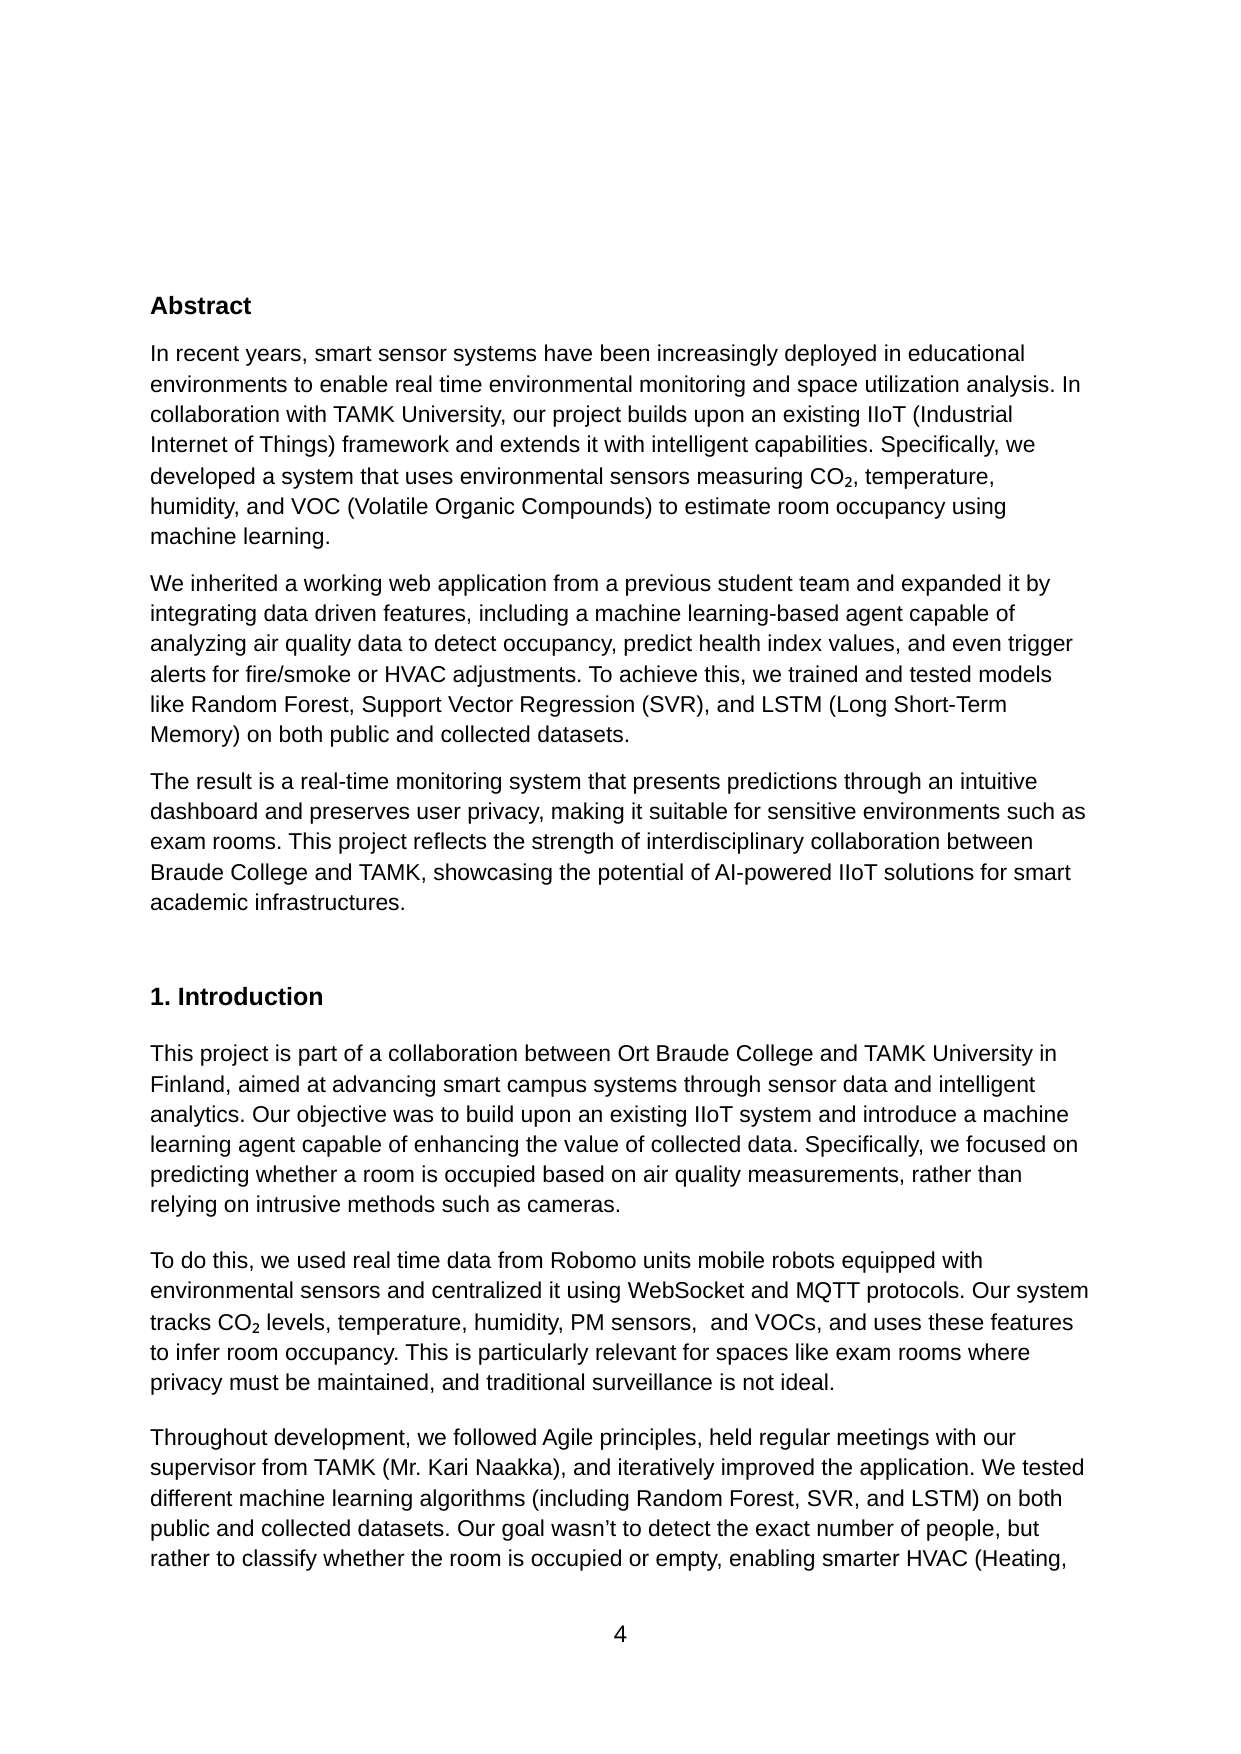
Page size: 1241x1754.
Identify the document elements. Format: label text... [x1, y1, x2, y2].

subtitle 1. Introduction [150, 982, 1090, 1011]
text This project is part of a collaboration between Ort Braude College and TAMK University in Finland, aimed at advancing smart campus systems through sensor data and intelligent analytics. Our objective was to build upon an existing IIoT system and introduce a machine learning agent capable of enhancing the value of collected data. Specifically, we focused on predicting whether a room is occupied based on air quality measurements, rather than relying on intrusive methods such as cameras. [150, 1040, 1090, 1218]
text In recent years, smart sensor systems have been increasingly deployed in educational environments to enable real time environmental monitoring and space utilization analysis. In collaboration with TAMK University, our project builds upon an existing IIoT (Industrial Internet of Things) framework and extends it with intelligent capabilities. Specifically, we developed a system that uses environmental sensors measuring CO₂, temperature, humidity, and VOC (Volatile Organic Compounds) to estimate room occupancy using machine learning. [150, 340, 1090, 549]
subtitle Abstract [150, 291, 1090, 319]
text The result is a real-time monitoring system that presents predictions through an intuitive dashboard and preserves user privacy, making it suitable for sensitive environments such as exam rooms. This project reflects the strength of interdisciplinary collaboration between Braude College and TAMK, showcasing the potential of AI-powered IIoT solutions for smart academic infrastructures. [150, 768, 1090, 915]
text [150, 1424, 1090, 1571]
text To do this, we used real time data from Robomo units mobile robots equipped with environmental sensors and centralized it using WebSocket and MQTT protocols. Our system tracks CO₂ levels, temperature, humidity, PM sensors, and VOCs, and uses these features to infer room occupancy. This is particularly relevant for spaces like exam rooms where privacy must be maintained, and traditional surveillance is not ideal. [150, 1247, 1090, 1395]
text We inherited a working web application from a previous student team and expanded it by integrating data driven features, including a machine learning-based agent capable of analyzing air quality data to detect occupancy, predict health index values, and even trigger alerts for fire/smoke or HVAC adjustments. To achieve this, we trained and tested models like Random Forest, Support Vector Regression (SVR), and LSTM (Long Short-Term Memory) on both public and collected datasets. [150, 570, 1090, 747]
